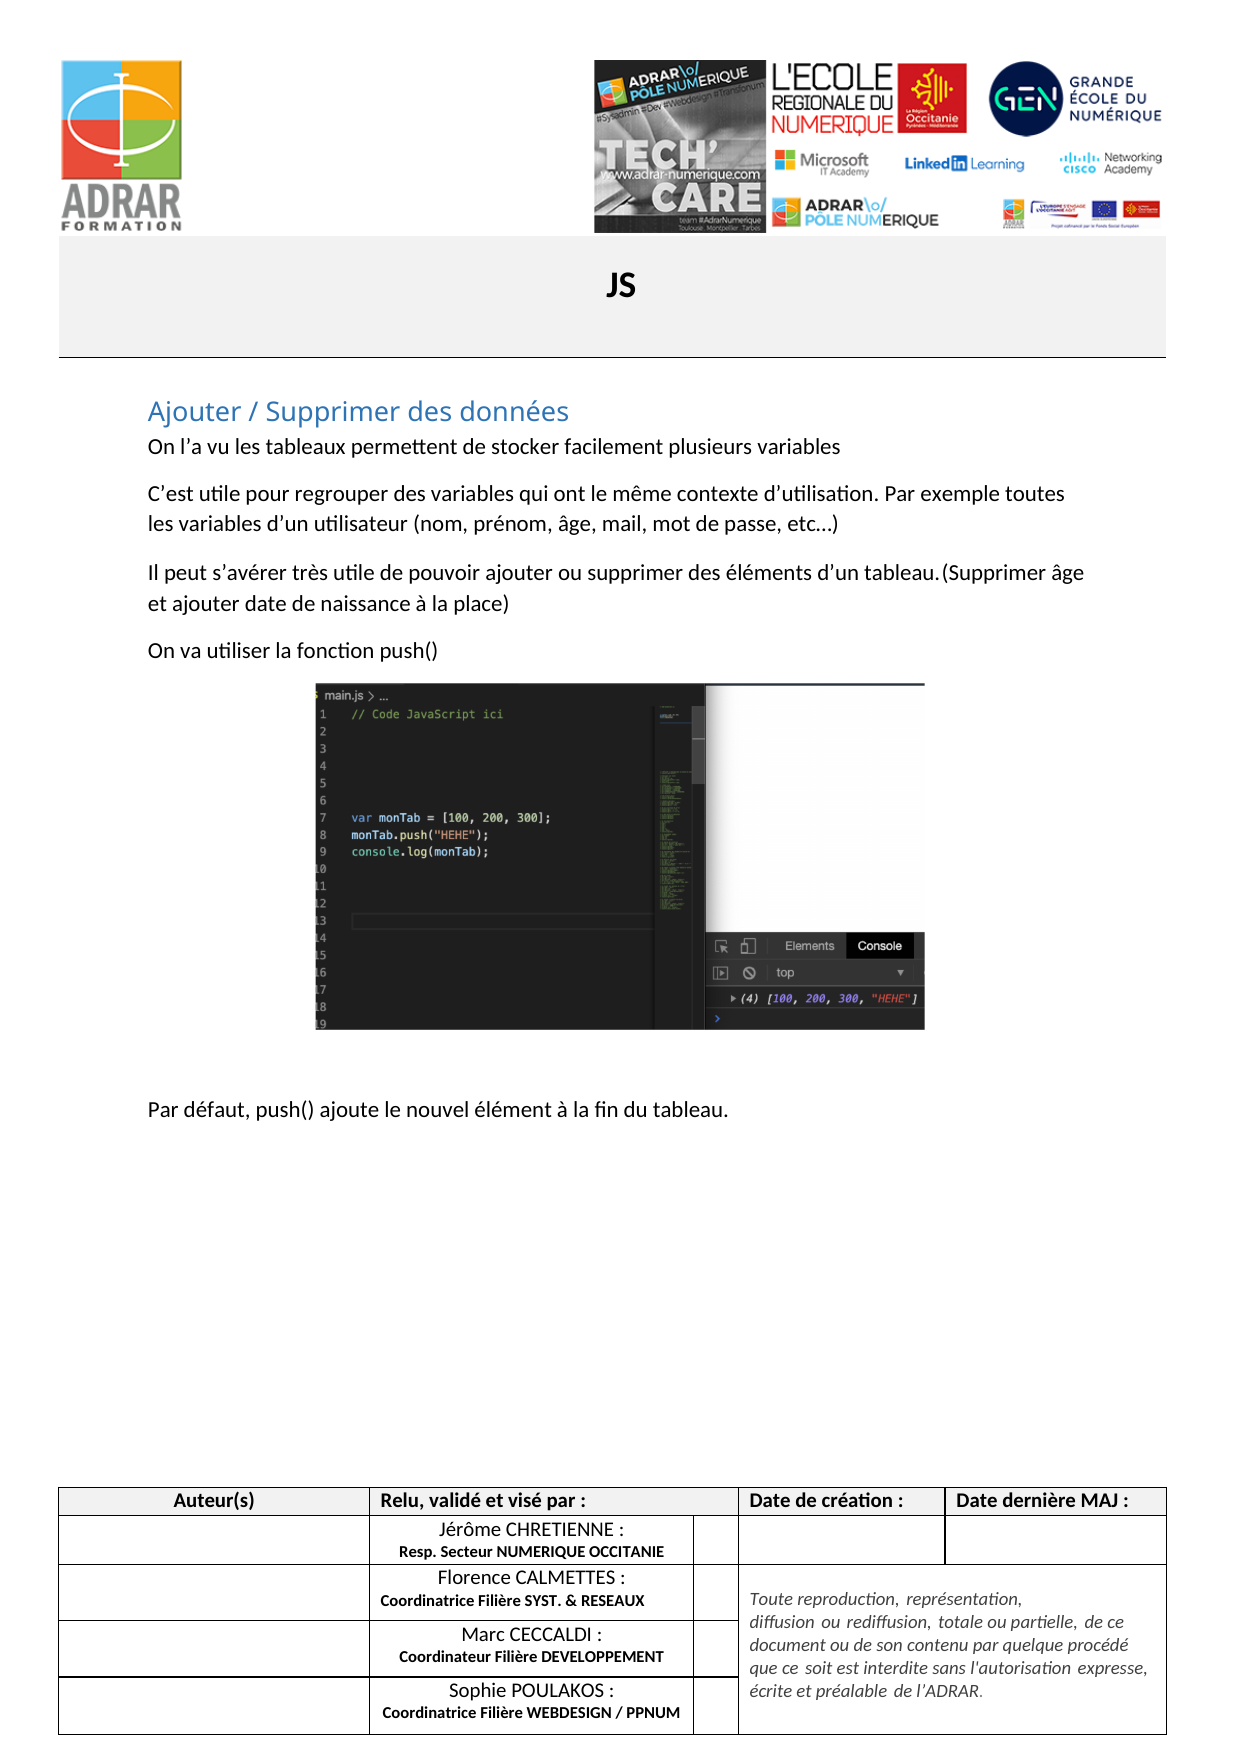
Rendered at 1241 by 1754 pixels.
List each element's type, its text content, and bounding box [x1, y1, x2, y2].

text Par défaut, push() ajoute le nouvel élément à la fin du tableau. [148, 1095, 1093, 1123]
picture [315, 683, 925, 1030]
text Il peut s’avérer très utile de pouvoir ajouter ou supprimer des éléments d’un tableau. (Supprimer âge et ajouter date de naissance à la place) [148, 556, 1093, 618]
text On va utiliser la fonction push() [148, 636, 1093, 664]
text C’est utile pour regrouper des variables qui ont le même contexte d’utilisation. Par exemple toutes les variables d’un utilisateur (nom, prénom, âge, mail, mot de passe, etc…) [148, 479, 1093, 537]
picture [594, 60, 1166, 233]
subtitle Ajouter / Supprimer des données [148, 392, 1093, 429]
picture [61, 58, 183, 233]
text On l’a vu les tableaux permettent de stocker facilement plusieurs variables [148, 432, 1093, 460]
